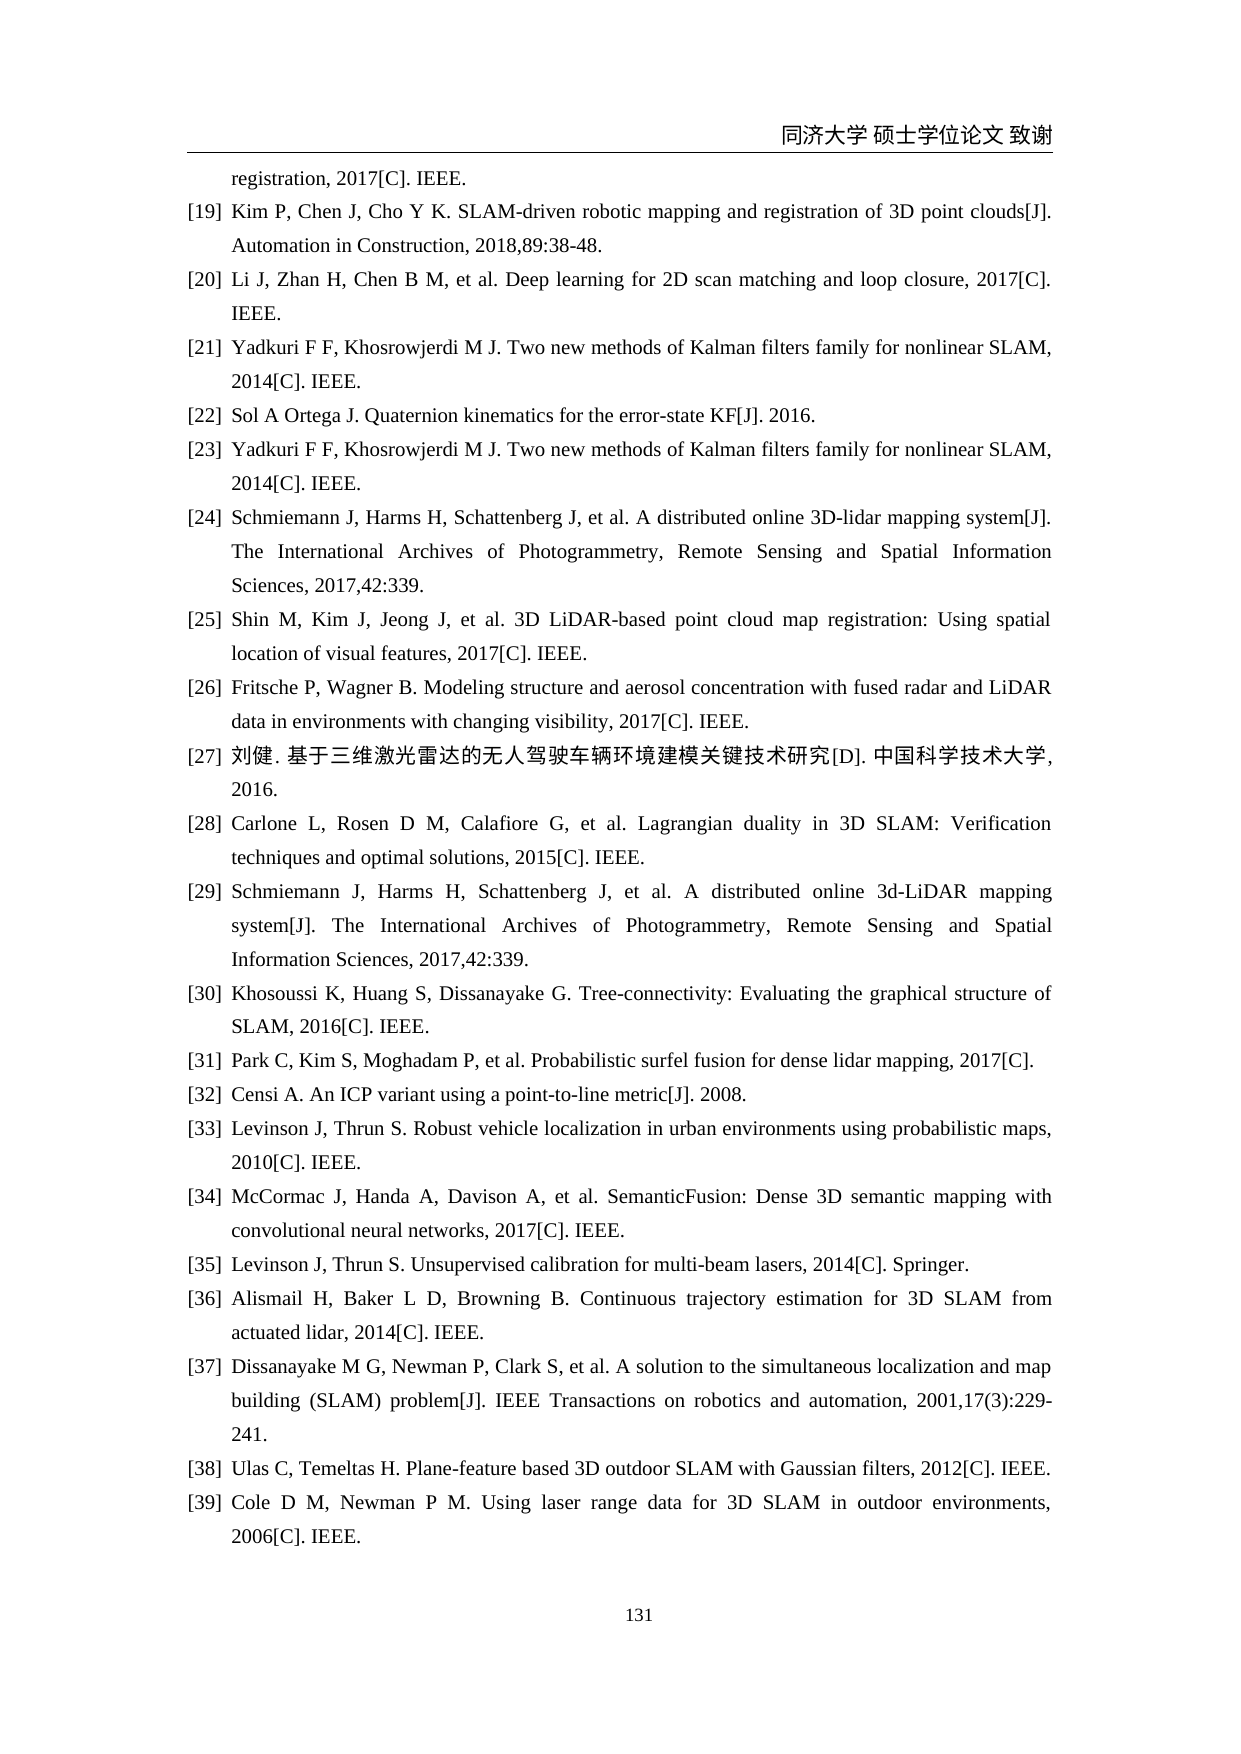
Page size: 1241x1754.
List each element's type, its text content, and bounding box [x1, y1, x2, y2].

text [23] Yadkuri F F, Khosrowjerdi M J. Two new methods of Kalman filters family for nonlinear SLAM, 2014[C]. IEEE. [187, 432, 1053, 500]
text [187, 161, 1053, 194]
text [38] Ulas C, Temeltas H. Plane-feature based 3D outdoor SLAM with Gaussian filters, 2012[C]. IEEE. [187, 1451, 1053, 1485]
text [37] Dissanayake M G, Newman P, Clark S, et al. A solution to the simultaneous localization and map building (SLAM) problem[J]. IEEE Transactions on robotics and automation, 2001,17(3):229-241. [187, 1349, 1053, 1451]
text [36] Alismail H, Baker L D, Browning B. Continuous trajectory estimation for 3D SLAM from actuated lidar, 2014[C]. IEEE. [187, 1281, 1053, 1349]
text [20] Li J, Zhan H, Chen B M, et al. Deep learning for 2D scan matching and loop closure, 2017[C]. IEEE. [187, 262, 1053, 330]
text [35] Levinson J, Thrun S. Unsupervised calibration for multi-beam lasers, 2014[C]. Springer. [187, 1247, 1053, 1281]
text [25] Shin M, Kim J, Jeong J, et al. 3D LiDAR-based point cloud map registration: Using spatial location of visual features, 2017[C]. IEEE. [187, 602, 1053, 670]
text [34] McCormac J, Handa A, Davison A, et al. SemanticFusion: Dense 3D semantic mapping with convolutional neural networks, 2017[C]. IEEE. [187, 1179, 1053, 1247]
text [26] Fritsche P, Wagner B. Modeling structure and aerosol concentration with fused radar and LiDAR data in environments with changing visibility, 2017[C]. IEEE. [187, 670, 1053, 738]
text [28] Carlone L, Rosen D M, Calafiore G, et al. Lagrangian duality in 3D SLAM: Verification techniques and optimal solutions, 2015[C]. IEEE. [187, 806, 1053, 874]
text [31] Park C, Kim S, Moghadam P, et al. Probabilistic surfel fusion for dense lidar mapping, 2017[C]. [187, 1043, 1053, 1077]
text [39] Cole D M, Newman P M. Using laser range data for 3D SLAM in outdoor environments, 2006[C]. IEEE. [187, 1485, 1053, 1553]
text [21] Yadkuri F F, Khosrowjerdi M J. Two new methods of Kalman filters family for nonlinear SLAM, 2014[C]. IEEE. [187, 330, 1053, 398]
text [19] Kim P, Chen J, Cho Y K. SLAM-driven robotic mapping and registration of 3D point clouds[J]. Automation in Construction, 2018,89:38-48. [187, 194, 1053, 262]
text [30] Khosoussi K, Huang S, Dissanayake G. Tree-connectivity: Evaluating the graphical structure of SLAM, 2016[C]. IEEE. [187, 976, 1053, 1043]
text [27] 刘健. 基于三维激光雷达的无人驾驶车辆环境建模关键技术研究[D]. 中国科学技术大学, 2016. [187, 738, 1053, 806]
text [33] Levinson J, Thrun S. Robust vehicle localization in urban environments using probabilistic maps, 2010[C]. IEEE. [187, 1111, 1053, 1179]
text [32] Censi A. An ICP variant using a point-to-line metric[J]. 2008. [187, 1077, 1053, 1111]
text [29] Schmiemann J, Harms H, Schattenberg J, et al. A distributed online 3d-LiDAR mapping system[J]. The International Archives of Photogrammetry, Remote Sensing and Spatial Information Sciences, 2017,42:339. [187, 874, 1053, 976]
text [22] Sol A Ortega J. Quaternion kinematics for the error-state KF[J]. 2016. [187, 398, 1053, 432]
text [24] Schmiemann J, Harms H, Schattenberg J, et al. A distributed online 3D-lidar mapping system[J]. The International Archives of Photogrammetry, Remote Sensing and Spatial Information Sciences, 2017,42:339. [187, 500, 1053, 602]
